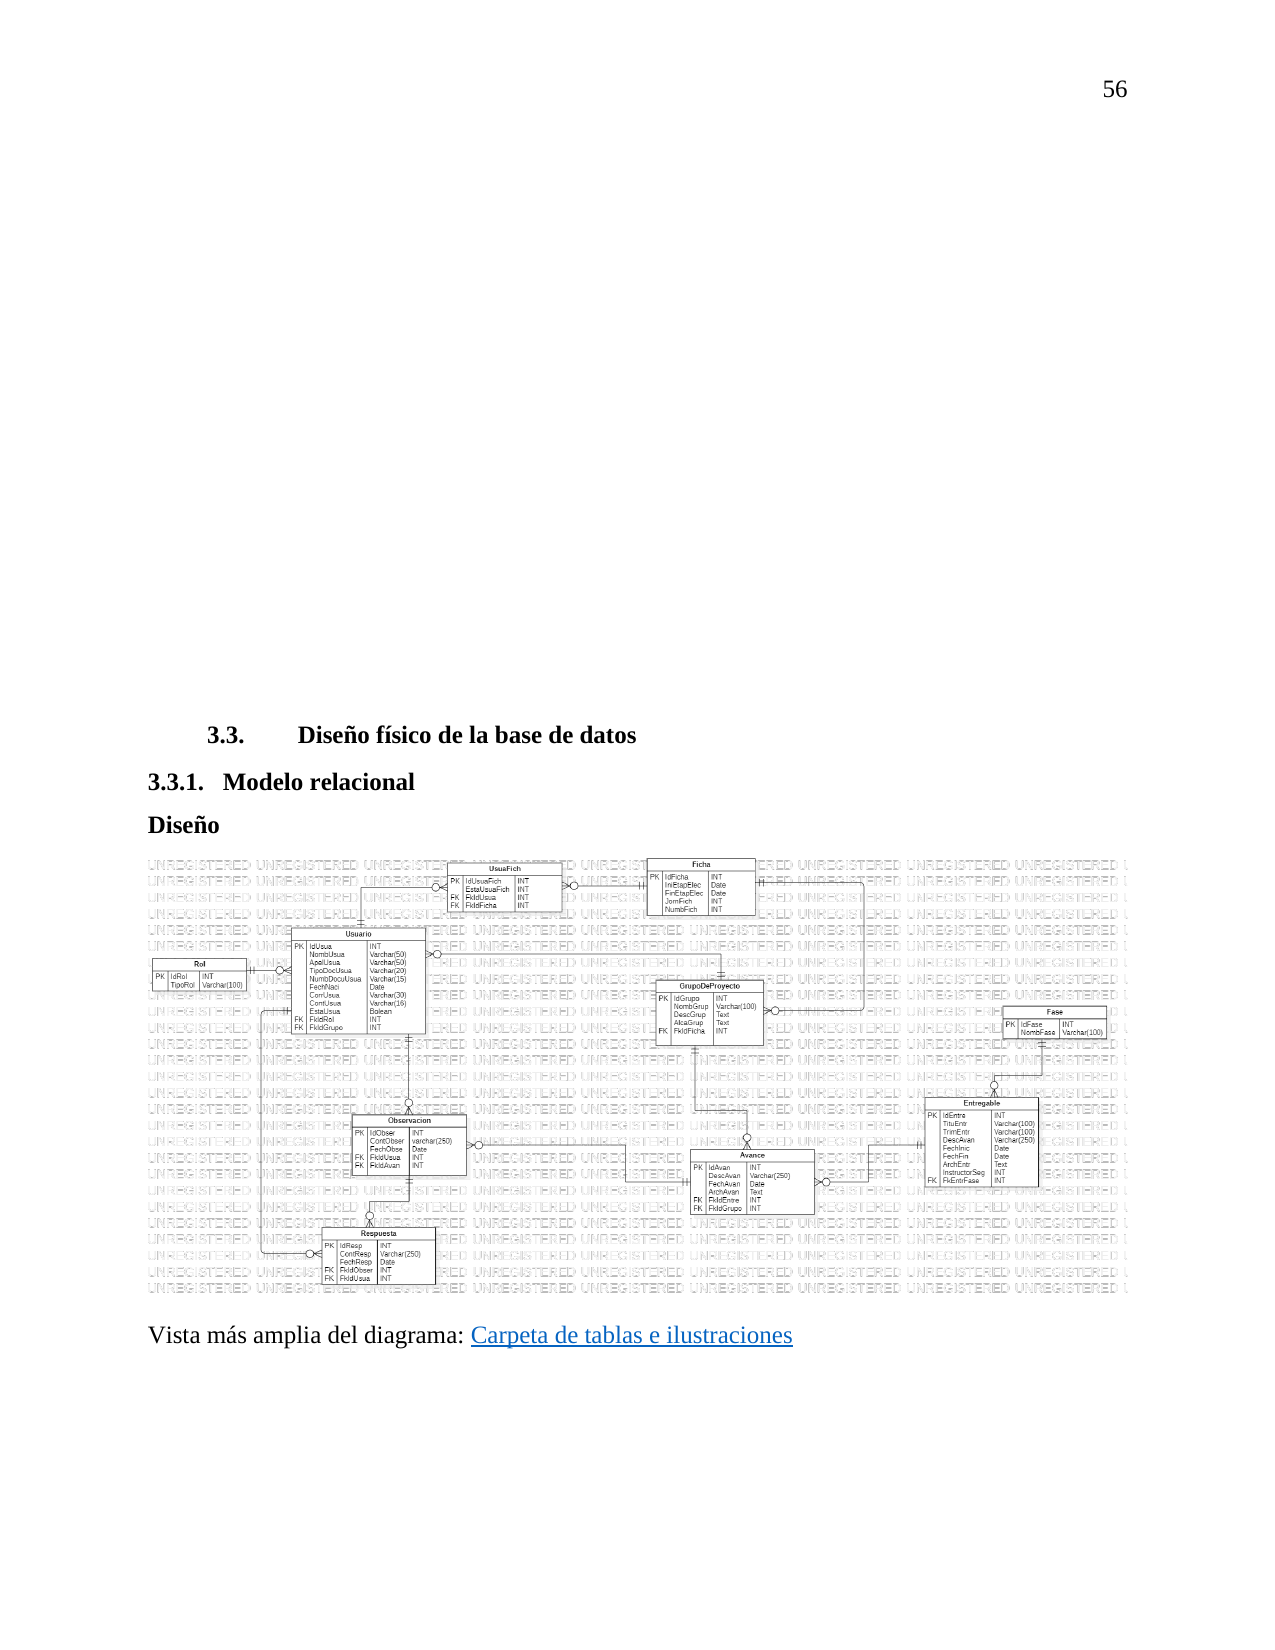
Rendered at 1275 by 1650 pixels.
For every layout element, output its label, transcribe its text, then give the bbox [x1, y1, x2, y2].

text Diseño [148, 811, 1127, 839]
subtitle Diseño físico de la base de datos [207, 720, 1127, 749]
subtitle Modelo relacional [148, 767, 1127, 796]
picture [147, 853, 1128, 1306]
text Vista más amplia del diagrama: Carpeta de tablas e ilustraciones [148, 1320, 1127, 1349]
